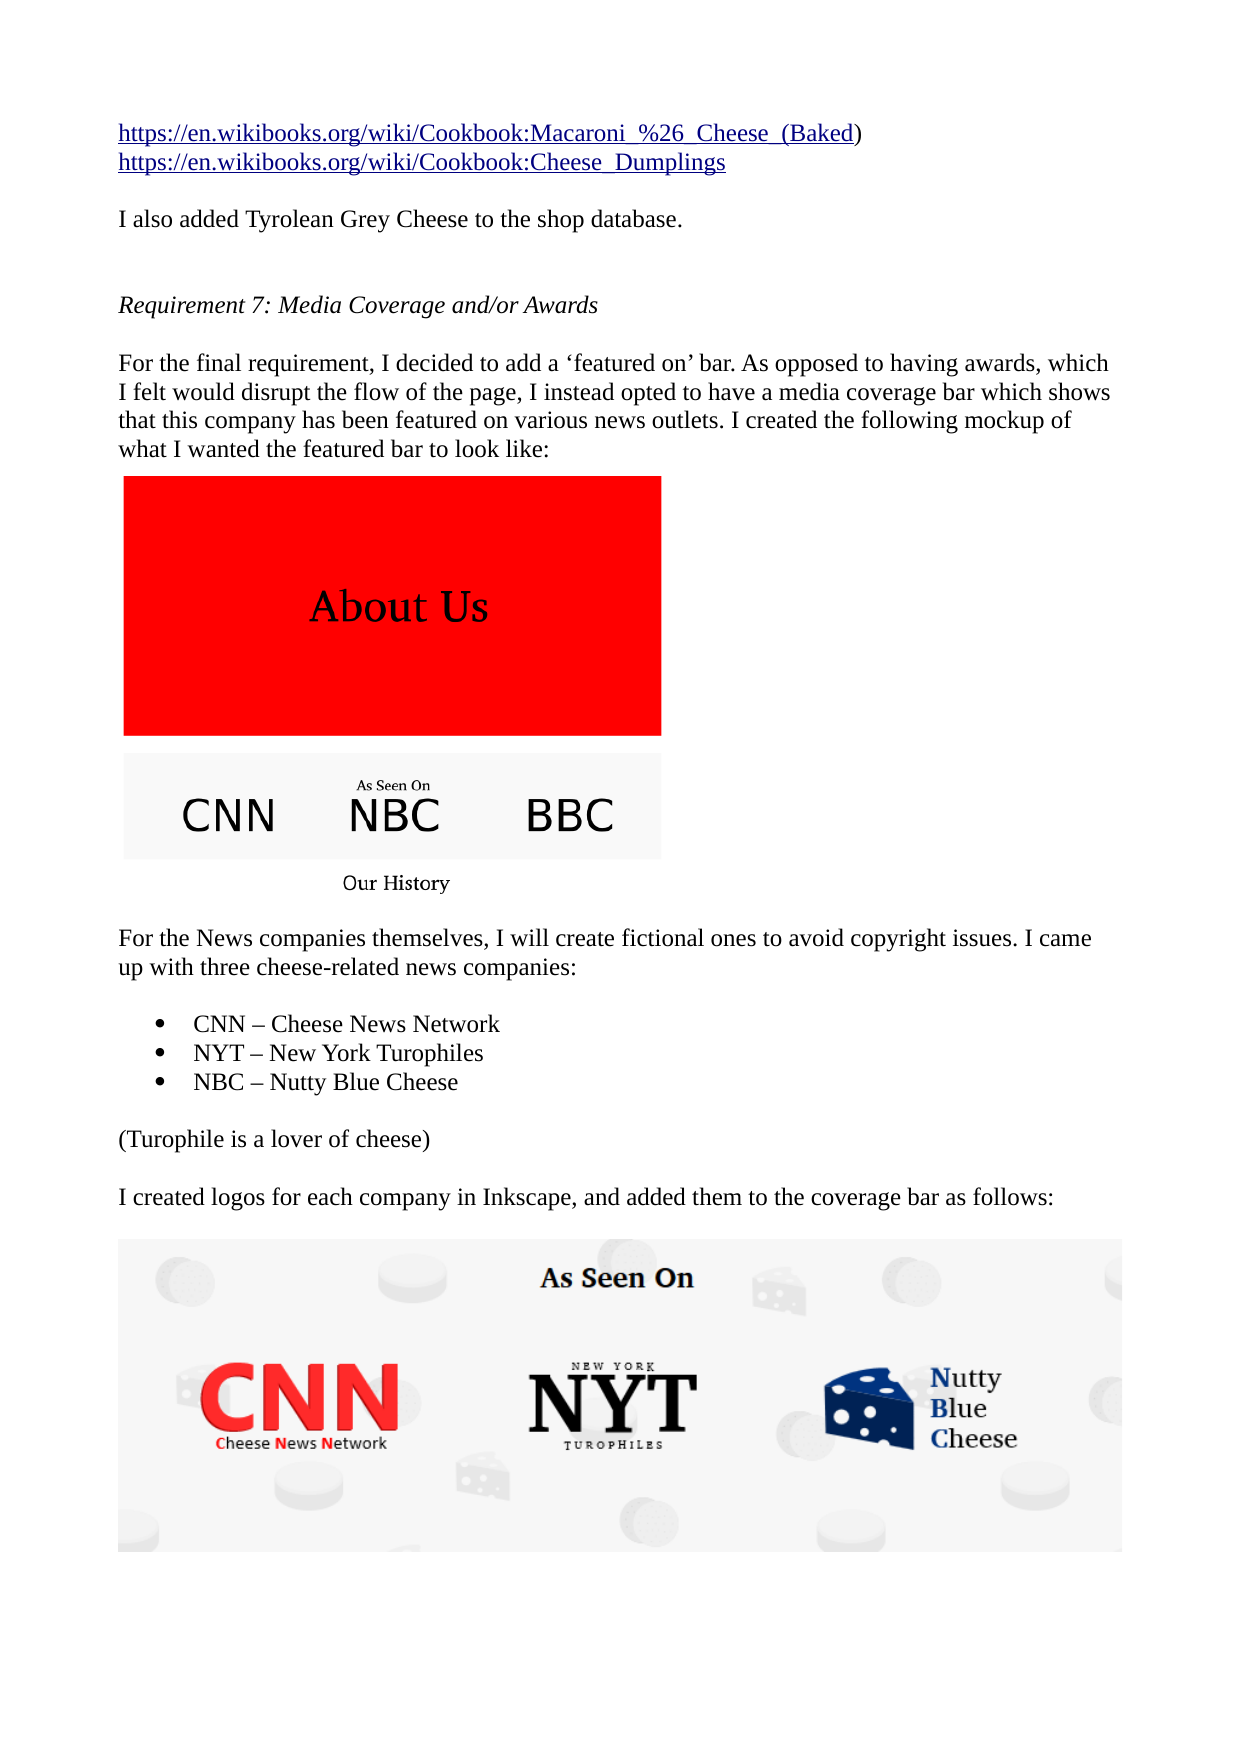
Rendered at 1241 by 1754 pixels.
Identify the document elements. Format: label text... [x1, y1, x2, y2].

list CNN – Cheese News Network [156, 1009, 1122, 1038]
text For the News companies themselves, I will create fictional ones to avoid copyright issues. I came up with three cheese-related news companies: [118, 923, 1122, 981]
list NBC – Nutty Blue Cheese [156, 1067, 1122, 1096]
picture [118, 1239, 1123, 1552]
text Requirement 7: Media Coverage and/or Awards [118, 291, 1122, 319]
text https://en.wikibooks.org/wiki/Cookbook:Cheese_Dumplings [118, 147, 1122, 176]
text I also added Tyrolean Grey Cheese to the shop database. [118, 204, 1122, 233]
picture [123, 476, 662, 894]
list NYT – New York Turophiles [156, 1038, 1122, 1067]
text I created logos for each company in Inkscape, and added them to the coverage bar as follows: [118, 1182, 1122, 1211]
text https://en.wikibooks.org/wiki/Cookbook:Macaroni_%26_Cheese_(Baked) [118, 118, 1122, 147]
text For the final requirement, I decided to add a ‘featured on’ bar. As opposed to having awards, which I felt would disrupt the flow of the page, I instead opted to have a media coverage bar which shows that this company has been featured on various news outlets. I created the following mockup of what I wanted the featured bar to look like: [118, 348, 1122, 463]
text (Turophile is a lover of cheese) [118, 1124, 1122, 1153]
